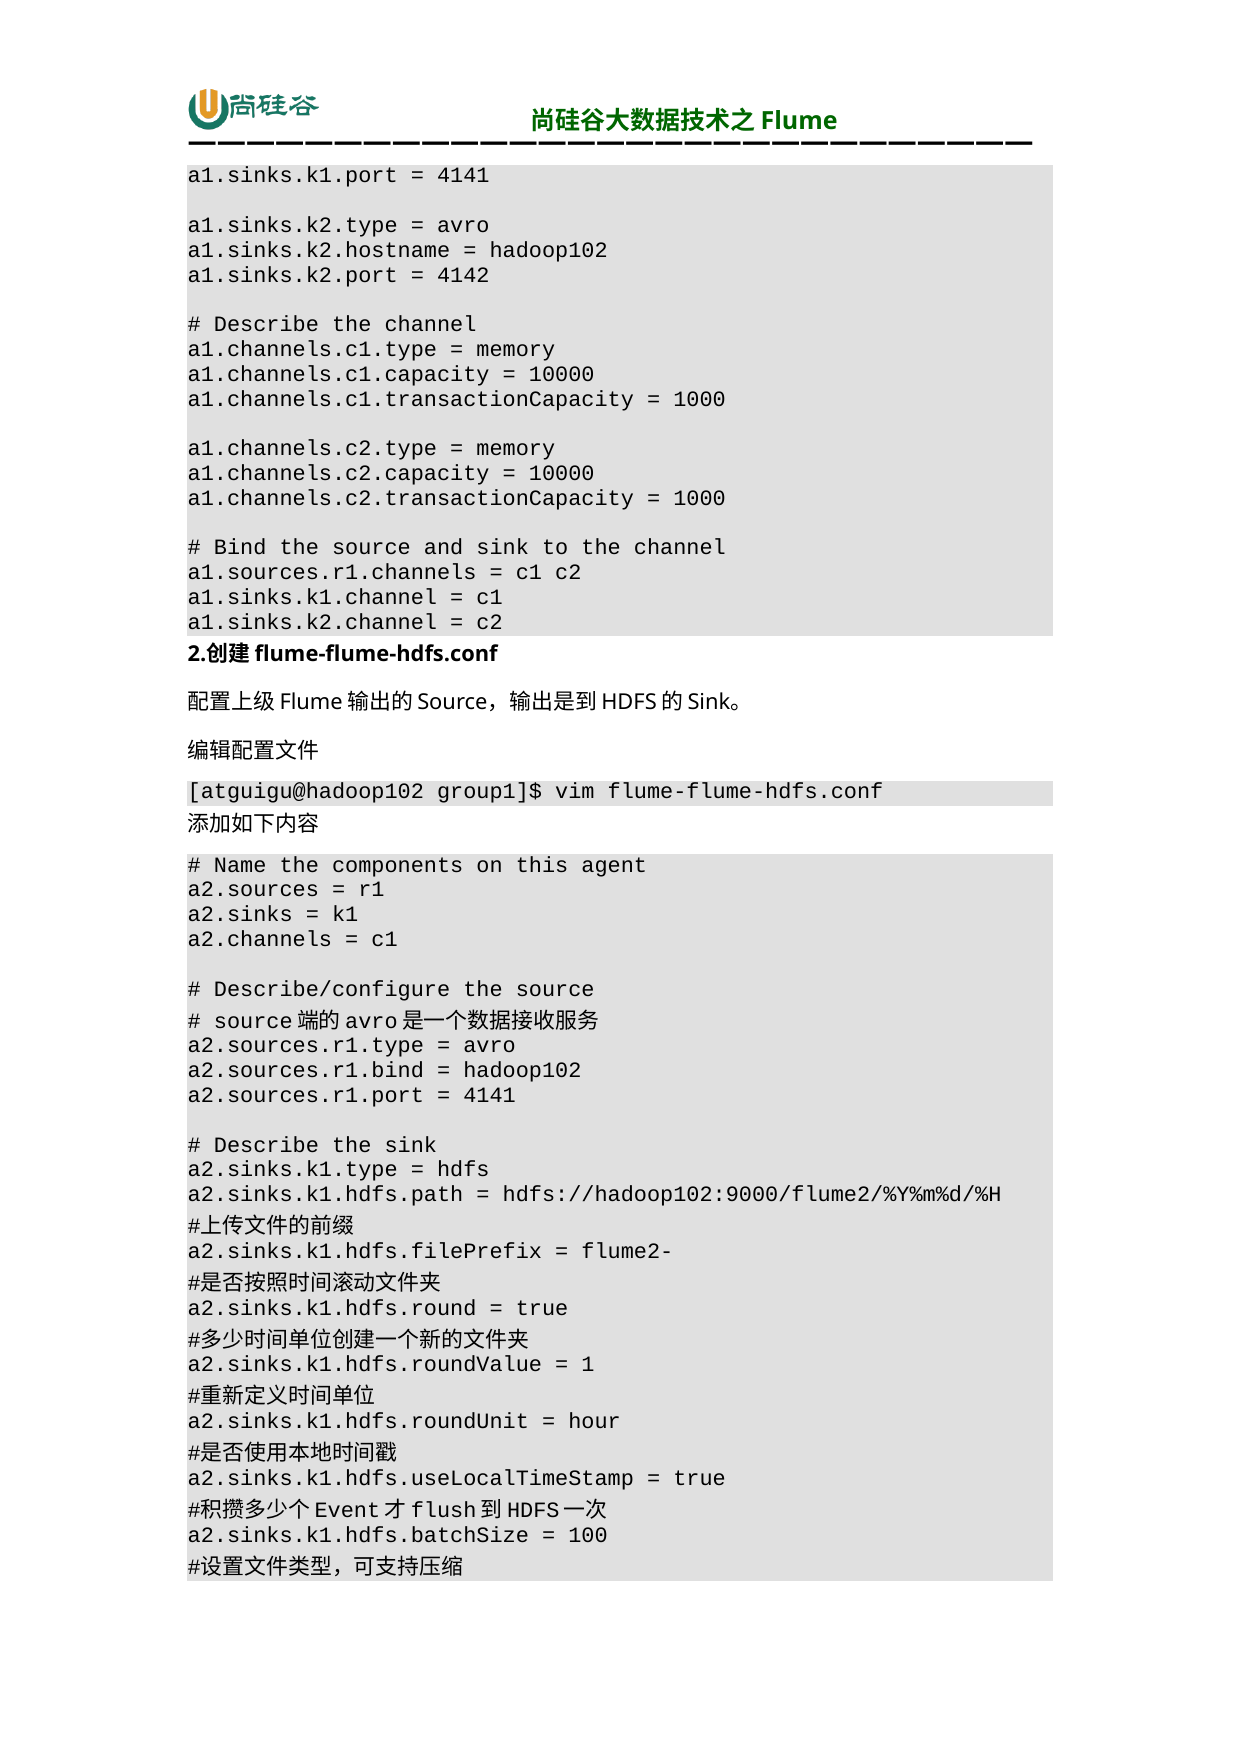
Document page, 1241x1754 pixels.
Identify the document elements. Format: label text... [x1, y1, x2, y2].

text a1.sinks.k2.channel = c2 [187, 611, 1053, 636]
text a2.channels = c1 [187, 928, 1053, 953]
text a1.sinks.k1.port = 4141 [187, 165, 1053, 189]
text #积攒多少个Event才flush到HDFS一次 [187, 1492, 1053, 1524]
text a1.sinks.k2.type = avro [187, 214, 1053, 239]
text a2.sources = r1 [187, 879, 1053, 903]
text a2.sources.r1.port = 4141 [187, 1084, 1053, 1109]
text a1.channels.c1.capacity = 10000 [187, 363, 1053, 388]
text # Describe the channel [187, 313, 1053, 338]
text # Describe the sink [187, 1134, 1053, 1158]
text # Describe/configure the source [187, 978, 1053, 1003]
text a1.sources.r1.channels = c1 c2 [187, 561, 1053, 586]
text 编辑配置文件 [187, 732, 1053, 765]
text a2.sinks = k1 [187, 903, 1053, 928]
text a2.sinks.k1.hdfs.useLocalTimeStamp = true [187, 1467, 1053, 1492]
text 2.创建flume-flume-hdfs.conf [187, 636, 1053, 668]
text a2.sinks.k1.hdfs.roundUnit = hour [187, 1410, 1053, 1435]
text #上传文件的前缀 [187, 1208, 1053, 1240]
text #设置文件类型，可支持压缩 [187, 1549, 1053, 1581]
text a2.sinks.k1.hdfs.roundValue = 1 [187, 1354, 1053, 1378]
text a1.channels.c1.transactionCapacity = 1000 [187, 388, 1053, 413]
text a1.sinks.k2.hostname = hadoop102 [187, 239, 1053, 264]
text # Name the components on this agent [187, 854, 1053, 879]
text 配置上级Flume输出的Source，输出是到HDFS的Sink。 [187, 684, 1053, 717]
text a2.sources.r1.bind = hadoop102 [187, 1059, 1053, 1084]
text a2.sinks.k1.hdfs.round = true [187, 1297, 1053, 1322]
text a1.sinks.k1.channel = c1 [187, 586, 1053, 611]
text a1.channels.c2.type = memory [187, 437, 1053, 462]
text #多少时间单位创建一个新的文件夹 [187, 1322, 1053, 1354]
text #是否按照时间滚动文件夹 [187, 1265, 1053, 1297]
text a2.sources.r1.type = avro [187, 1034, 1053, 1059]
text # source端的avro是一个数据接收服务 [187, 1003, 1053, 1034]
text #重新定义时间单位 [187, 1378, 1053, 1410]
text a1.channels.c2.capacity = 10000 [187, 462, 1053, 487]
text [atguigu@hadoop102 group1]$ vim flume-flume-hdfs.conf [187, 781, 1053, 806]
text a2.sinks.k1.hdfs.filePrefix = flume2- [187, 1240, 1053, 1265]
text a1.channels.c1.type = memory [187, 338, 1053, 363]
text a2.sinks.k1.type = hdfs [187, 1158, 1053, 1183]
text 添加如下内容 [187, 806, 1053, 838]
text a1.sinks.k2.port = 4142 [187, 264, 1053, 289]
text a1.channels.c2.transactionCapacity = 1000 [187, 487, 1053, 512]
text #是否使用本地时间戳 [187, 1435, 1053, 1467]
text a2.sinks.k1.hdfs.batchSize = 100 [187, 1524, 1053, 1549]
text a2.sinks.k1.hdfs.path = hdfs://hadoop102:9000/flume2/%Y%m%d/%H [187, 1183, 1053, 1208]
text # Bind the source and sink to the channel [187, 537, 1053, 561]
